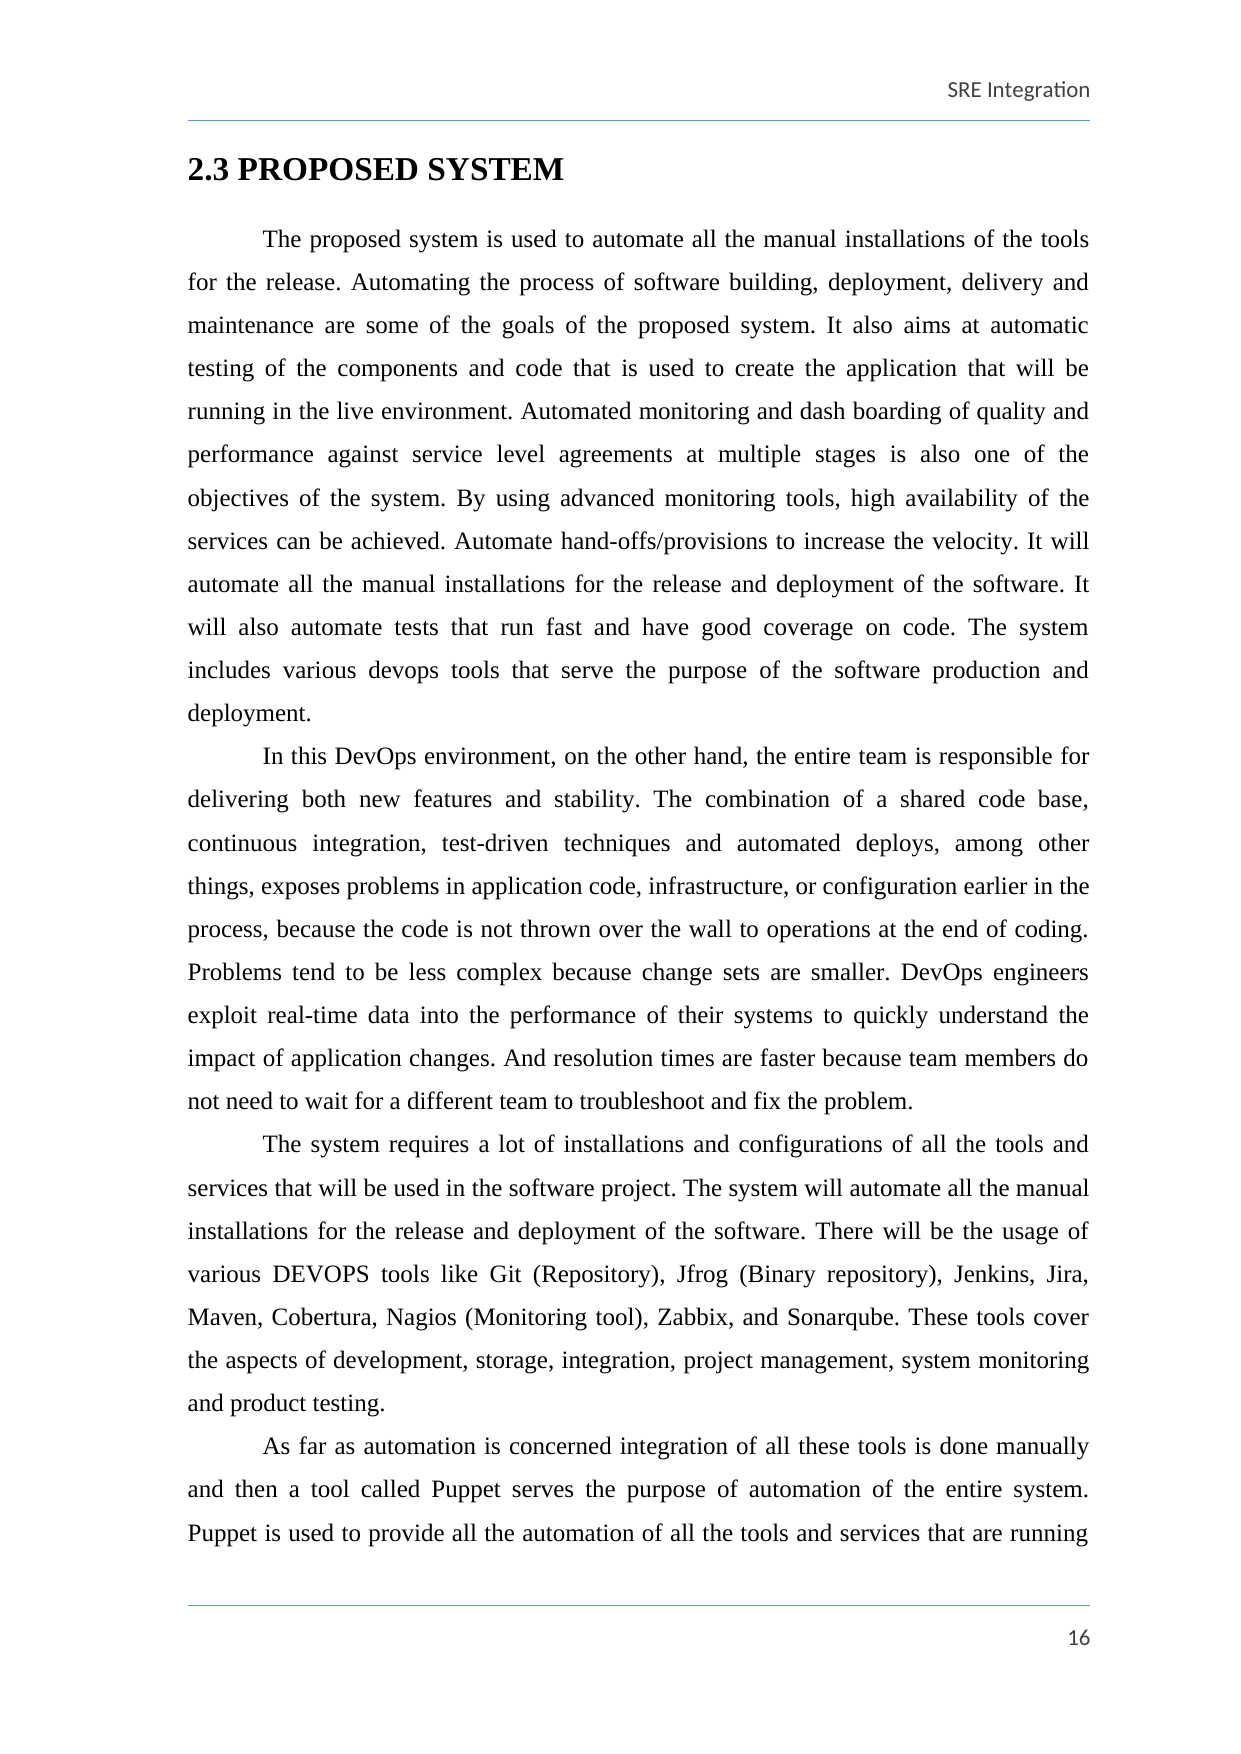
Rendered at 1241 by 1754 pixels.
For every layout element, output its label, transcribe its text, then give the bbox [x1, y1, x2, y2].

text In this DevOps environment, on the other hand, the entire team is responsible for delivering both new features and stability. The combination of a shared code base, continuous integration, test-driven techniques and automated deploys, among other things, exposes problems in application code, infrastructure, or configuration earlier in the process, because the code is not thrown over the wall to operations at the end of coding. Problems tend to be less complex because change sets are smaller. DevOps engineers exploit real-time data into the performance of their systems to quickly understand the impact of application changes. And resolution times are faster because team members do not need to wait for a different team to troubleshoot and fix the problem. [187, 741, 1090, 1115]
text The system requires a lot of installations and configurations of all the tools and services that will be used in the software project. The system will automate all the manual installations for the release and deployment of the software. There will be the usage of various DEVOPS tools like Git (Repository), Jfrog (Binary repository), Jenkins, Jira, Maven, Cobertura, Nagios (Monitoring tool), Zabbix, and Sonarqube. These tools cover the aspects of development, storage, integration, project management, system monitoring and product testing. [187, 1129, 1090, 1417]
text The proposed system is used to automate all the manual installations of the tools for the release. Automating the process of software building, deployment, delivery and maintenance are some of the goals of the proposed system. It also aims at automatic testing of the components and code that is used to create the application that will be running in the live environment. Automated monitoring and dash boarding of quality and performance against service level agreements at multiple stages is also one of the objectives of the system. By using advanced monitoring tools, high availability of the services can be achieved. Automate hand-offs/provisions to increase the velocity. It will automate all the manual installations for the release and deployment of the software. It will also automate tests that run fast and have good coverage on code. The system includes various devops tools that serve the purpose of the software production and deployment. [187, 224, 1090, 727]
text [187, 1431, 1090, 1546]
text 2.3 PROPOSED SYSTEM [187, 149, 1090, 187]
